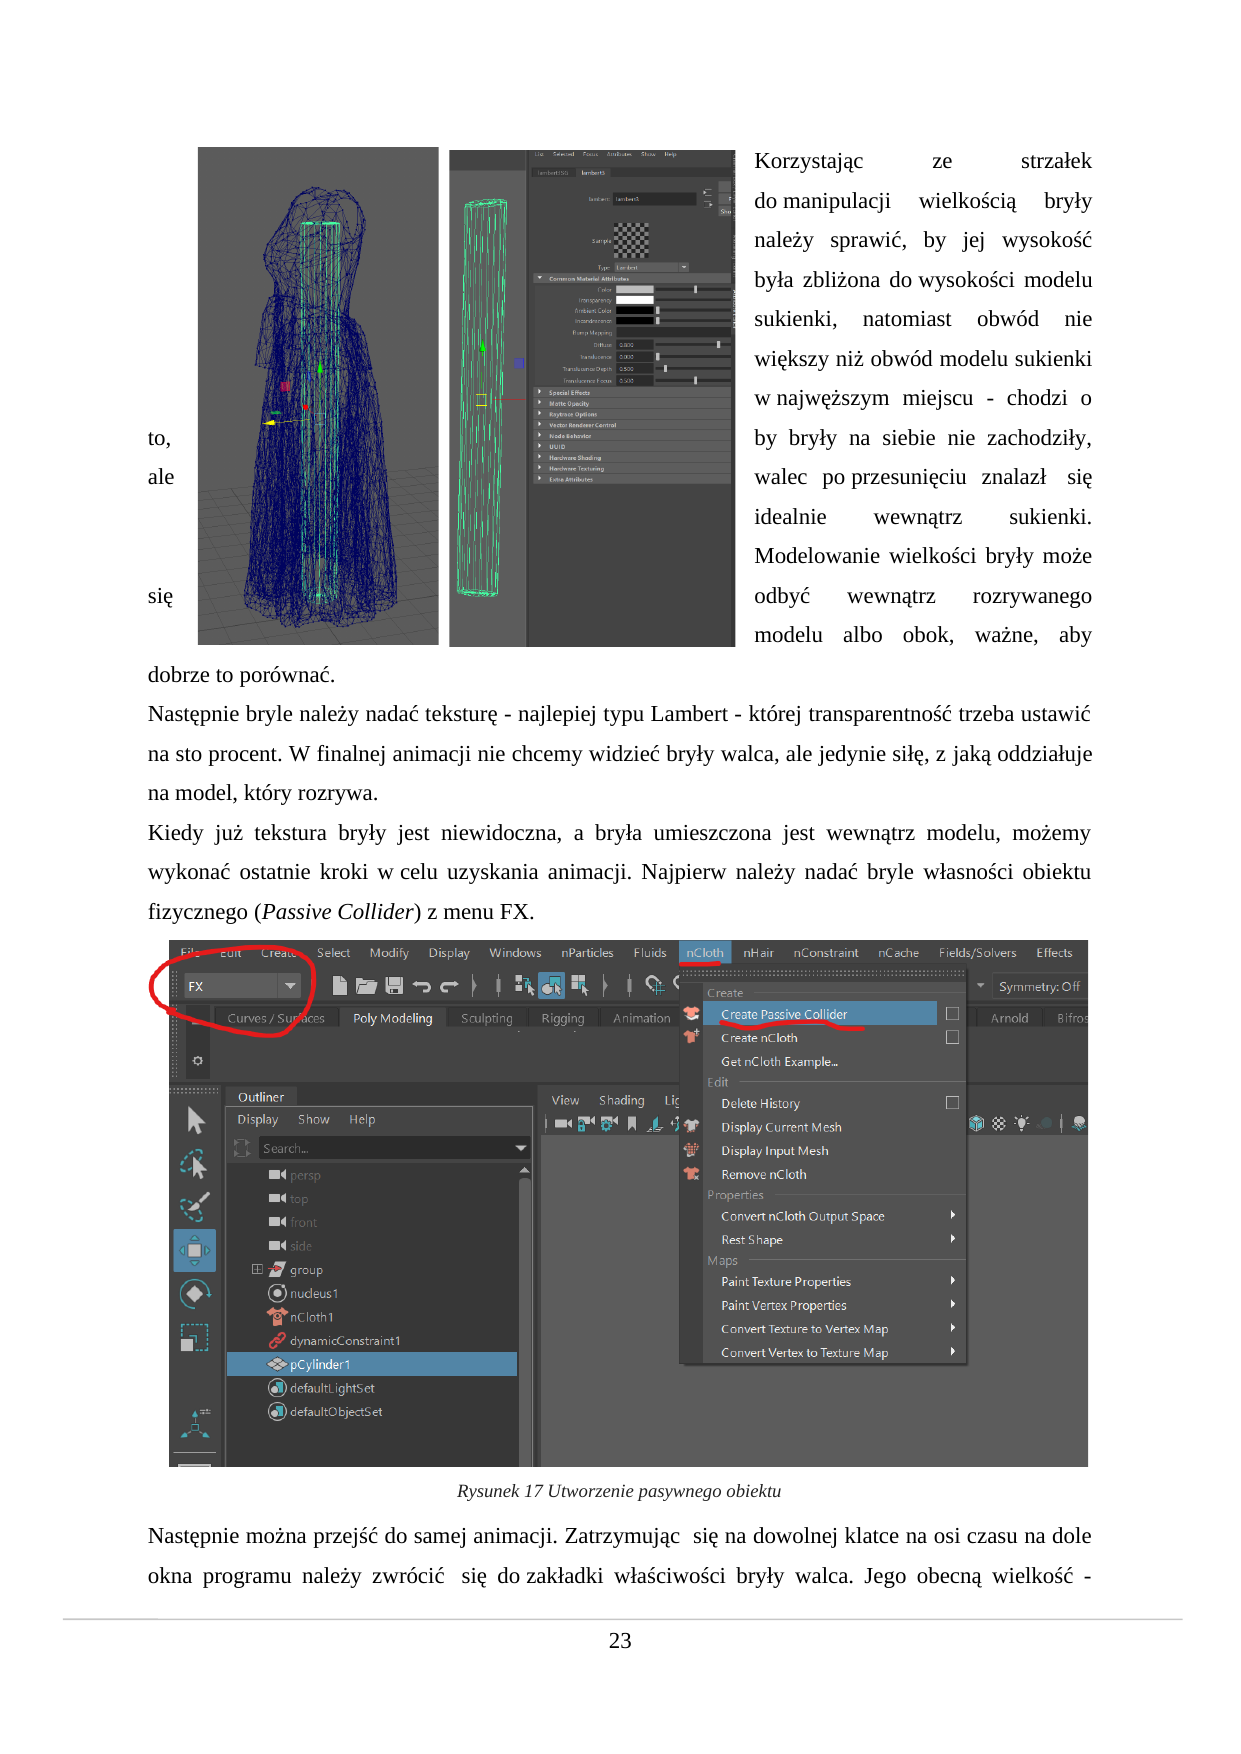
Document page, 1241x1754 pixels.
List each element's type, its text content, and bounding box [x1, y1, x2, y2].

text Kiedy już tekstura bryły jest niewidoczna, a bryła umieszczona jest wewnątrz modelu, możemy wykonać ostatnie kroki w celu uzyskania animacji. Najpierw należy nadać bryle własności obiektu fizycznego (Passive Collider) z menu FX. [148, 819, 1093, 924]
picture [447, 150, 735, 644]
text Rysunek 17 Utworzenie pasywnego obiektu [148, 1480, 1093, 1502]
picture [147, 937, 1089, 1467]
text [148, 1522, 1093, 1588]
picture [198, 147, 439, 645]
text Następnie bryle należy nadać teksturę - najlepiej typu Lambert - której transparentność trzeba ustawić na sto procent. W finalnej animacji nie chcemy widzieć bryły walca, ale jedynie siłę, z jaką oddziałuje na model, który rozrywa. [148, 700, 1093, 806]
